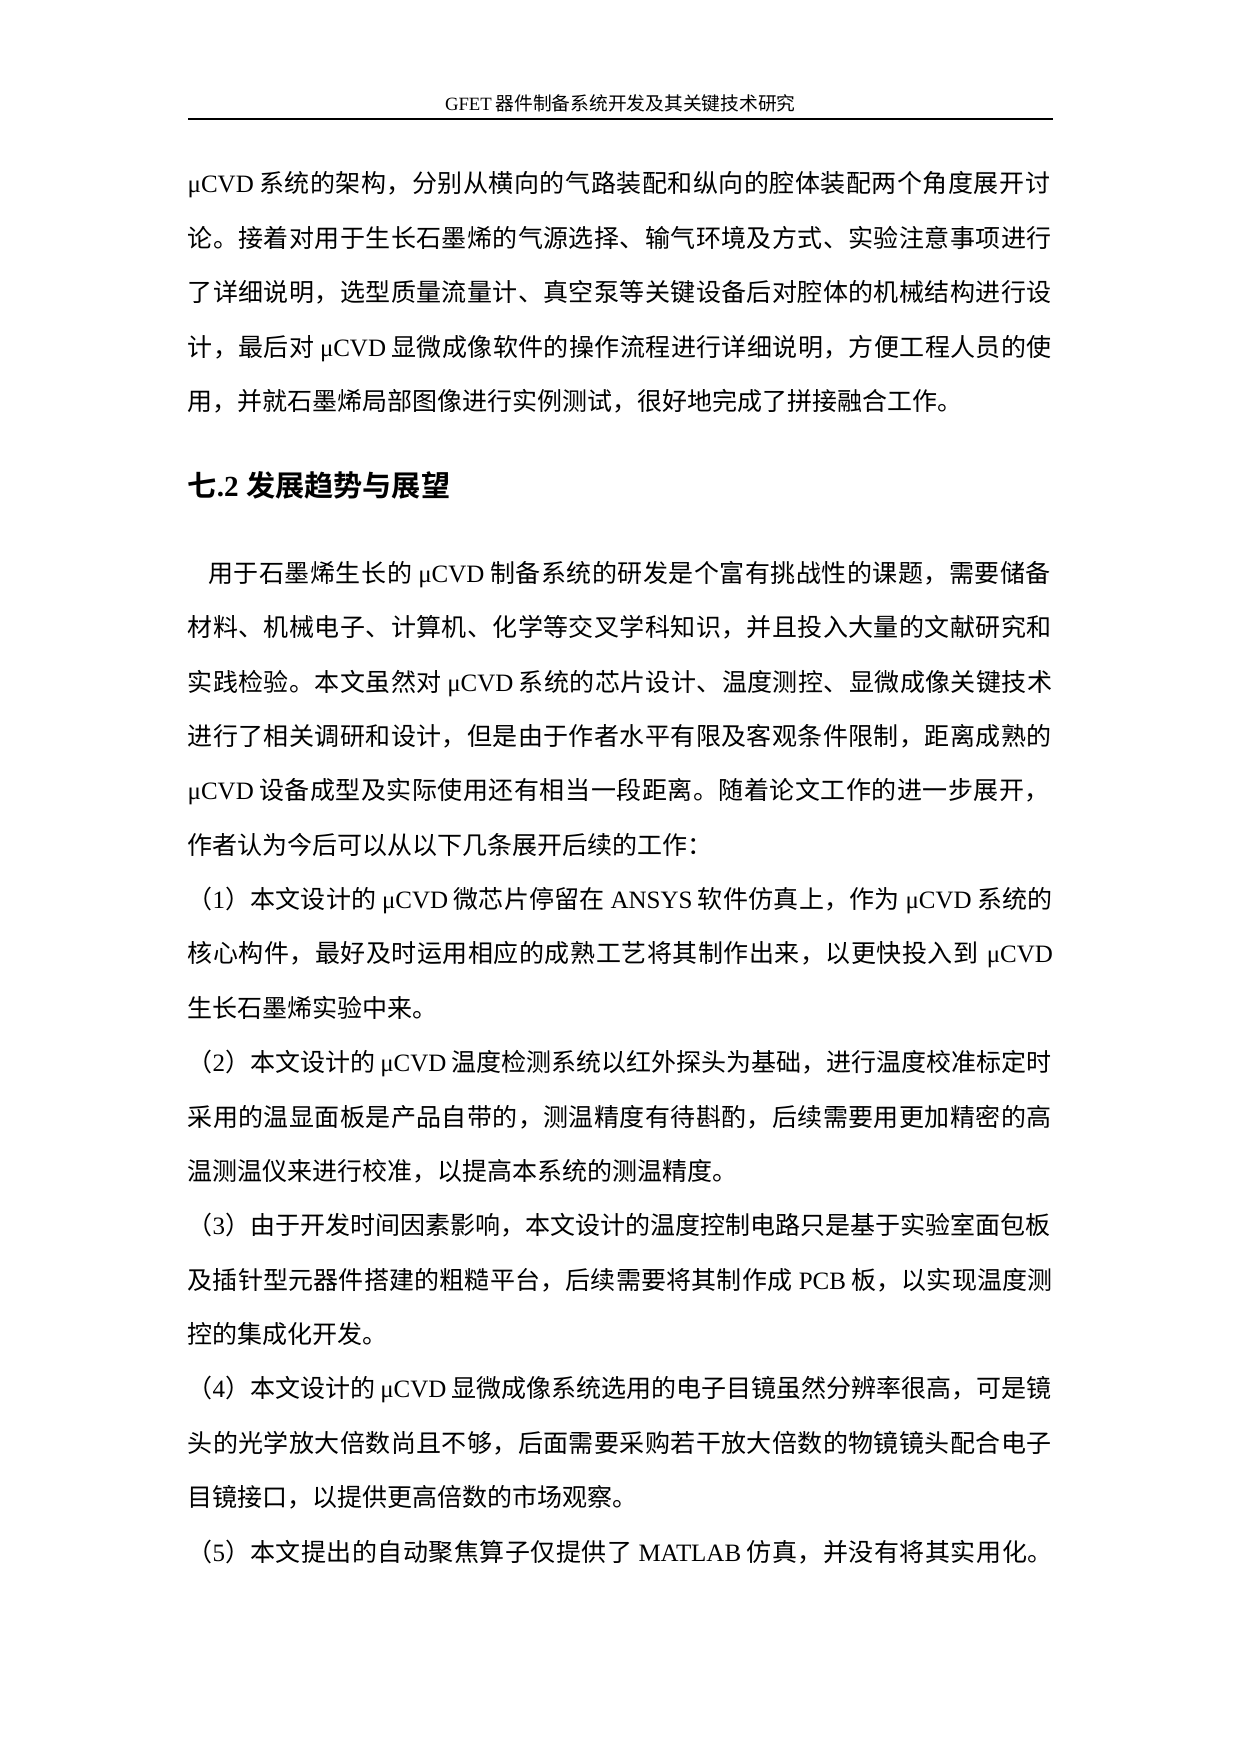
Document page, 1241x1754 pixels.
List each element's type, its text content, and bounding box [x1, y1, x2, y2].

list 本文设计的μCVD微芯片停留在ANSYS软件仿真上，作为μCVD系统的核心构件，最好及时运用相应的成熟工艺将其制作出来，以更快投入到μCVD生长石墨烯实验中来。 [187, 879, 1053, 1024]
subtitle 发展趋势与展望 [187, 463, 1053, 505]
list 本文设计的μCVD温度检测系统以红外探头为基础，进行温度校准标定时采用的温显面板是产品自带的，测温精度有待斟酌，后续需要用更加精密的高温测温仪来进行校准，以提高本系统的测温精度。 [187, 1043, 1053, 1188]
text 用于石墨烯生长的μCVD制备系统的研发是个富有挑战性的课题，需要储备材料、机械电子、计算机、化学等交叉学科知识，并且投入大量的文献研究和实践检验。本文虽然对μCVD系统的芯片设计、温度测控、显微成像关键技术进行了相关调研和设计，但是由于作者水平有限及客观条件限制，距离成熟的μCVD设备成型及实际使用还有相当一段距离。随着论文工作的进一步展开，作者认为今后可以从以下几条展开后续的工作： [187, 553, 1053, 861]
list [187, 164, 1053, 418]
list 由于开发时间因素影响，本文设计的温度控制电路只是基于实验室面包板及插针型元器件搭建的粗糙平台，后续需要将其制作成PCB板，以实现温度测控的集成化开发。 [187, 1206, 1053, 1351]
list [187, 1532, 1053, 1568]
list 本文设计的μCVD显微成像系统选用的电子目镜虽然分辨率很高，可是镜头的光学放大倍数尚且不够，后面需要采购若干放大倍数的物镜镜头配合电子目镜接口，以提供更高倍数的市场观察。 [187, 1369, 1053, 1514]
